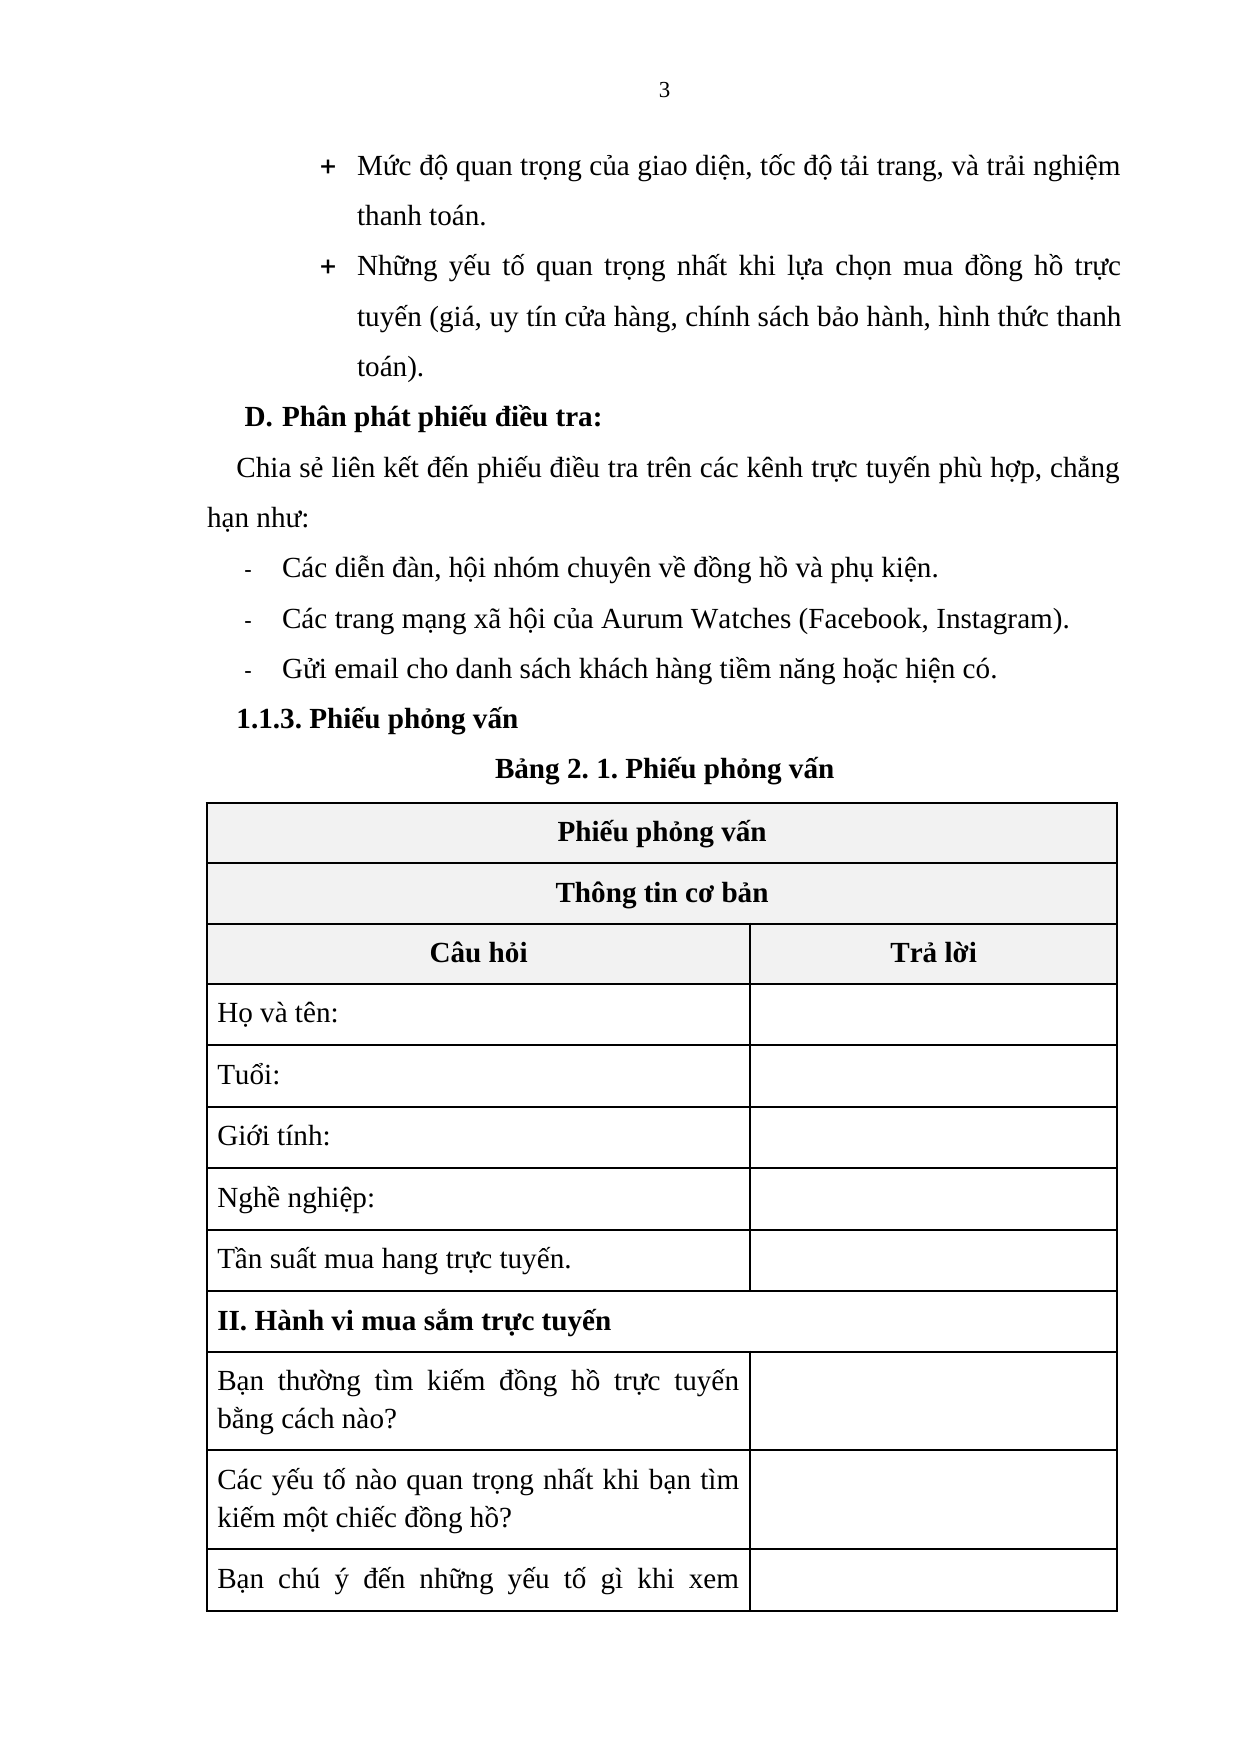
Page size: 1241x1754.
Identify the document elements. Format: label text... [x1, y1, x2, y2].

table_cell [751, 985, 1116, 1044]
table_cell Các yếu tố nào quan trọng nhất khi bạn tìm kiếm một chiếc đồng hồ? [208, 1451, 749, 1548]
table_cell Bạn thường tìm kiếm đồng hồ trực tuyến bằng cách nào? [208, 1353, 749, 1449]
table_cell Nghề nghiệp: [208, 1169, 749, 1229]
table_cell [751, 1169, 1116, 1229]
list Các diễn đàn, hội nhóm chuyên về đồng hồ và phụ kiện. [244, 550, 1122, 584]
table_cell Tuổi: [208, 1046, 749, 1106]
list Phân phát phiếu điều tra: [244, 399, 1122, 433]
table_cell Trả lời [751, 925, 1116, 983]
text Bảng 2. 1. Phiếu phỏng vấn [207, 752, 1122, 785]
table_cell Tần suất mua hang trực tuyến. [208, 1231, 749, 1290]
table_cell II. Hành vi mua sắm trực tuyến [208, 1292, 1116, 1351]
table_cell [751, 1451, 1116, 1548]
list Các trang mạng xã hội của Aurum Watches (Facebook, Instagram). [244, 601, 1122, 634]
table_cell Thông tin cơ bản [208, 864, 1116, 923]
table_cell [208, 1550, 749, 1610]
table_cell Giới tính: [208, 1108, 749, 1167]
table_cell [751, 1046, 1116, 1106]
text 1.1.3. Phiếu phỏng vấn [207, 701, 1122, 735]
list Mức độ quan trọng của giao diện, tốc độ tải trang, và trải nghiệm thanh toán. [319, 148, 1122, 232]
list Gửi email cho danh sách khách hàng tiềm năng hoặc hiện có. [244, 651, 1122, 684]
table_cell [751, 1108, 1116, 1167]
list Những yếu tố quan trọng nhất khi lựa chọn mua đồng hồ trực tuyến (giá, uy tín cửa hàng, chính sách bảo hành, hình thức thanh toán). [319, 248, 1122, 383]
text Chia sẻ liên kết đến phiếu điều tra trên các kênh trực tuyến phù hợp, chẳng hạn như: [207, 450, 1122, 534]
table_cell [751, 1550, 1116, 1610]
table_cell Họ và tên: [208, 985, 749, 1044]
table_cell [751, 1231, 1116, 1290]
table_cell [751, 1353, 1116, 1449]
table_header Phiếu phỏng vấn [208, 804, 1116, 862]
table_cell Câu hỏi [208, 925, 749, 983]
